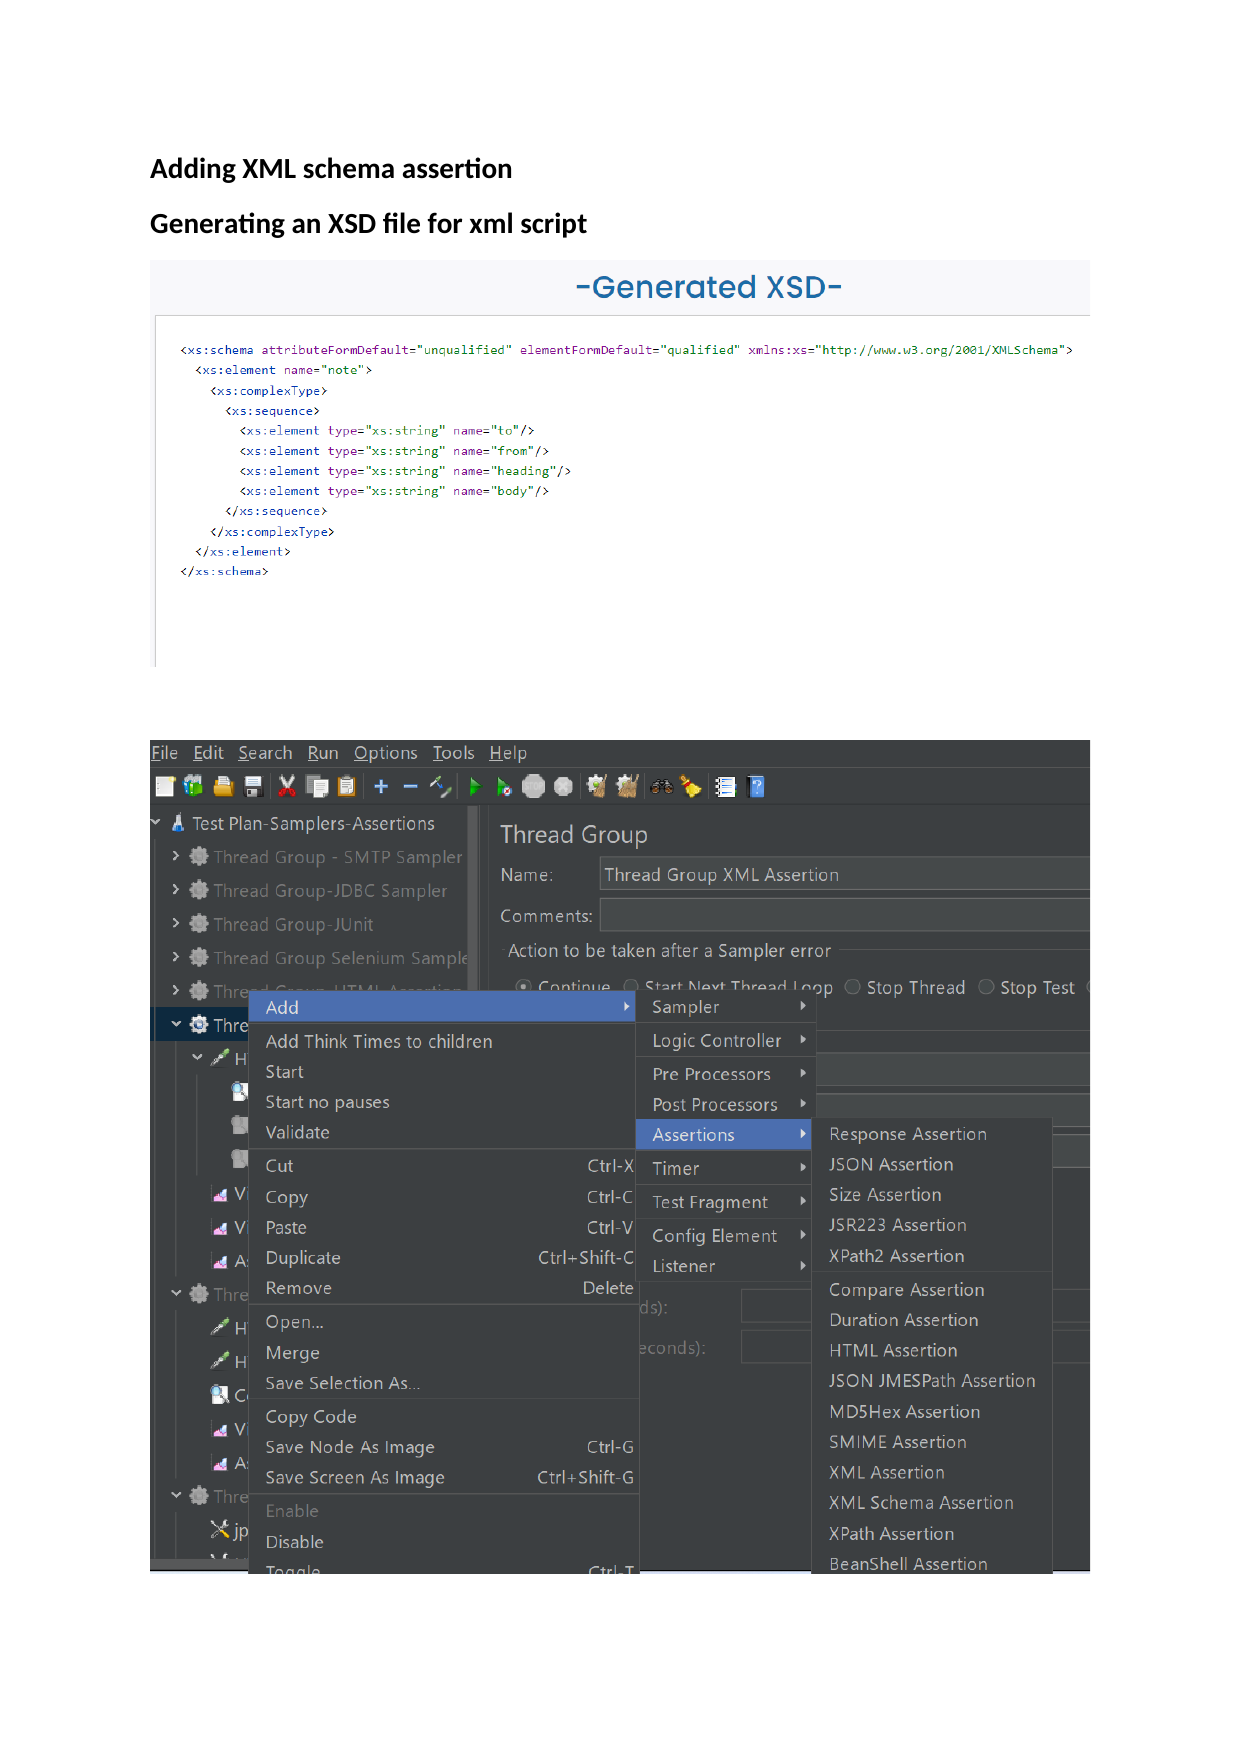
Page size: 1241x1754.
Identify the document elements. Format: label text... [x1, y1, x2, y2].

picture [150, 740, 1091, 1574]
text Adding XML schema assertion [150, 150, 1090, 186]
text Generating an XSD file for xml script [150, 205, 1090, 241]
picture [150, 260, 1091, 667]
